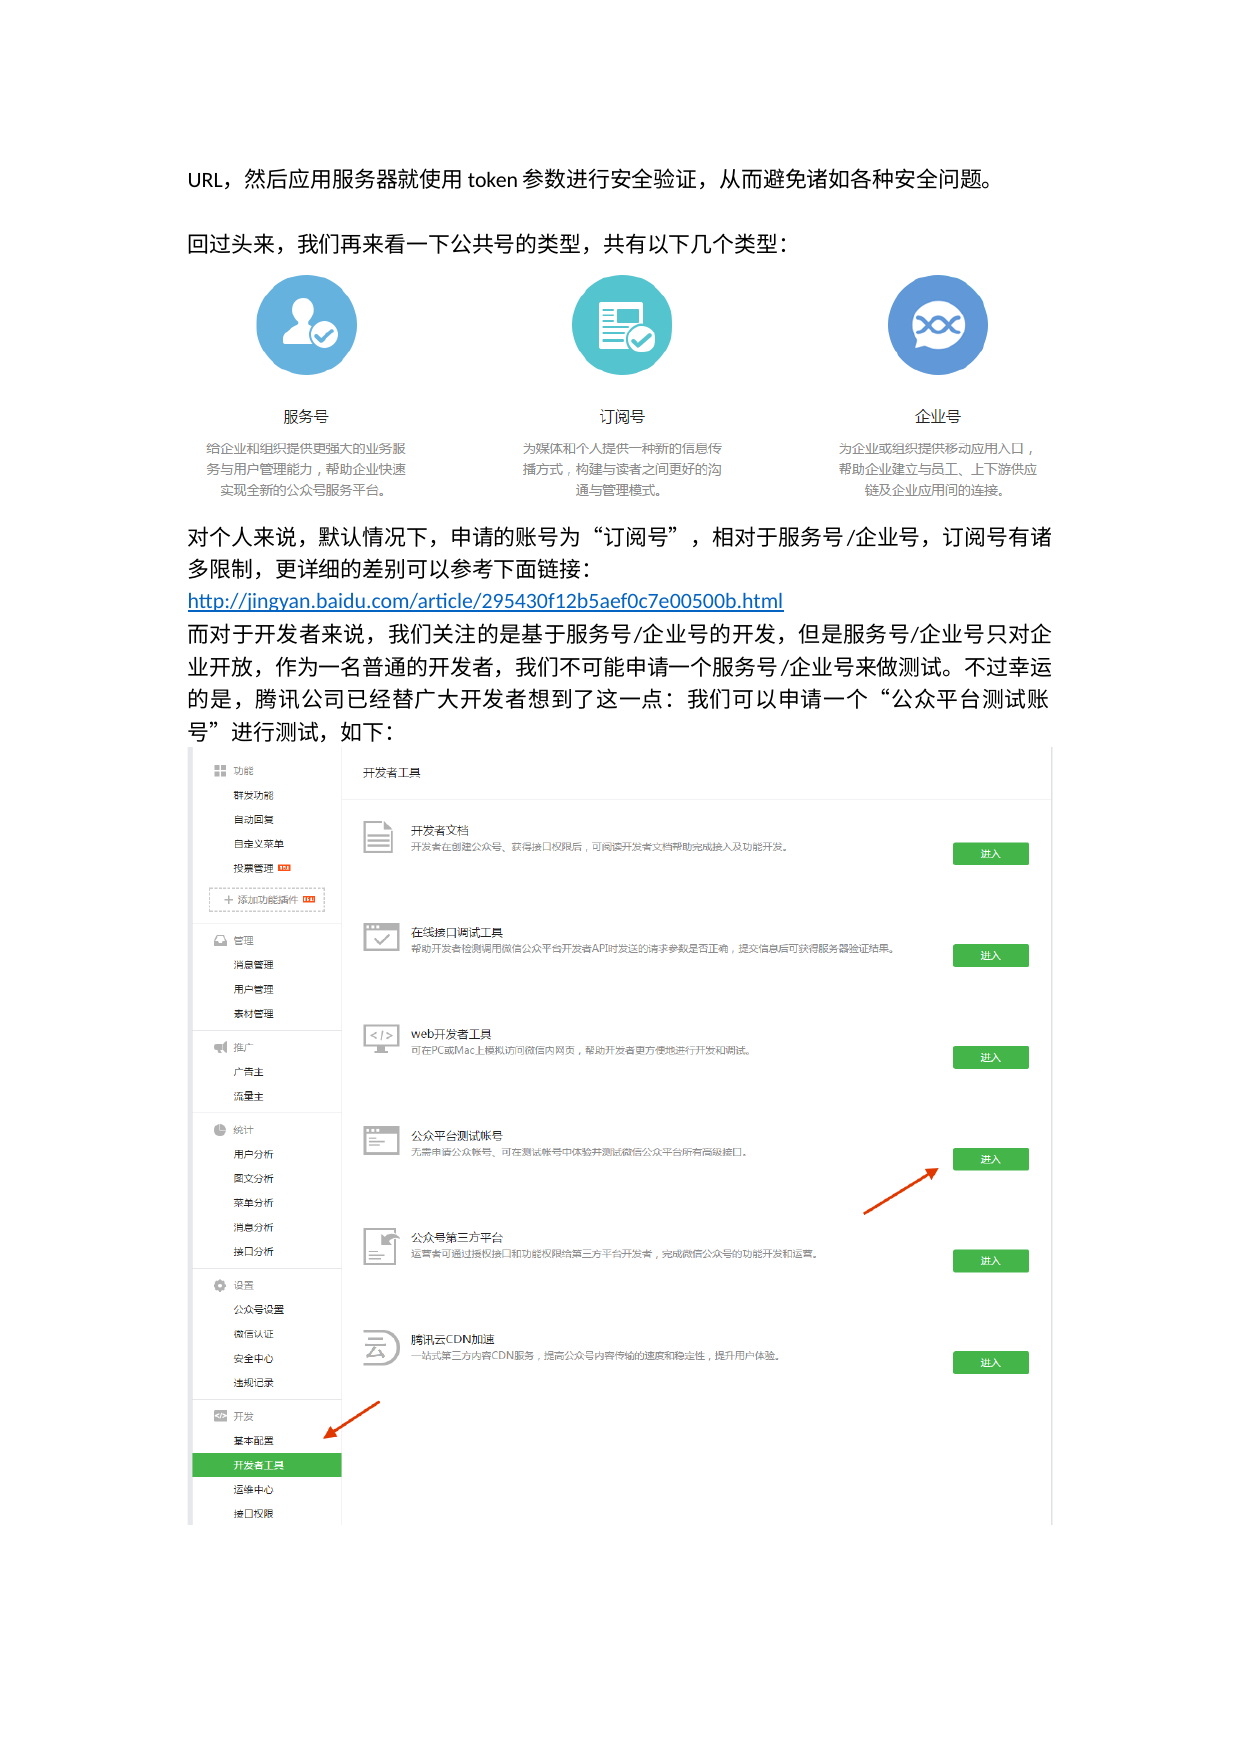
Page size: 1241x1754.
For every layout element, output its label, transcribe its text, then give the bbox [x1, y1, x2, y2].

text 回过头来，我们再来看一下公共号的类型，共有以下几个类型： [187, 227, 1053, 259]
text http://jingyan.baidu.com/article/295430f12b5aef0c7e00500b.html [187, 584, 1053, 617]
text 而对于开发者来说，我们关注的是基于服务号/企业号的开发，但是服务号/企业号只对企业开放，作为一名普通的开发者，我们不可能申请一个服务号/企业号来做测试。不过幸运的是，腾讯公司已经替广大开发者想到了这一点：我们可以申请一个“公众平台测试账号”进行测试，如下： [187, 617, 1053, 747]
text 对个人来说，默认情况下，申请的账号为“订阅号”，相对于服务号/企业号，订阅号有诸多限制，更详细的差别可以参考下面链接： [187, 519, 1053, 584]
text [187, 162, 1053, 194]
